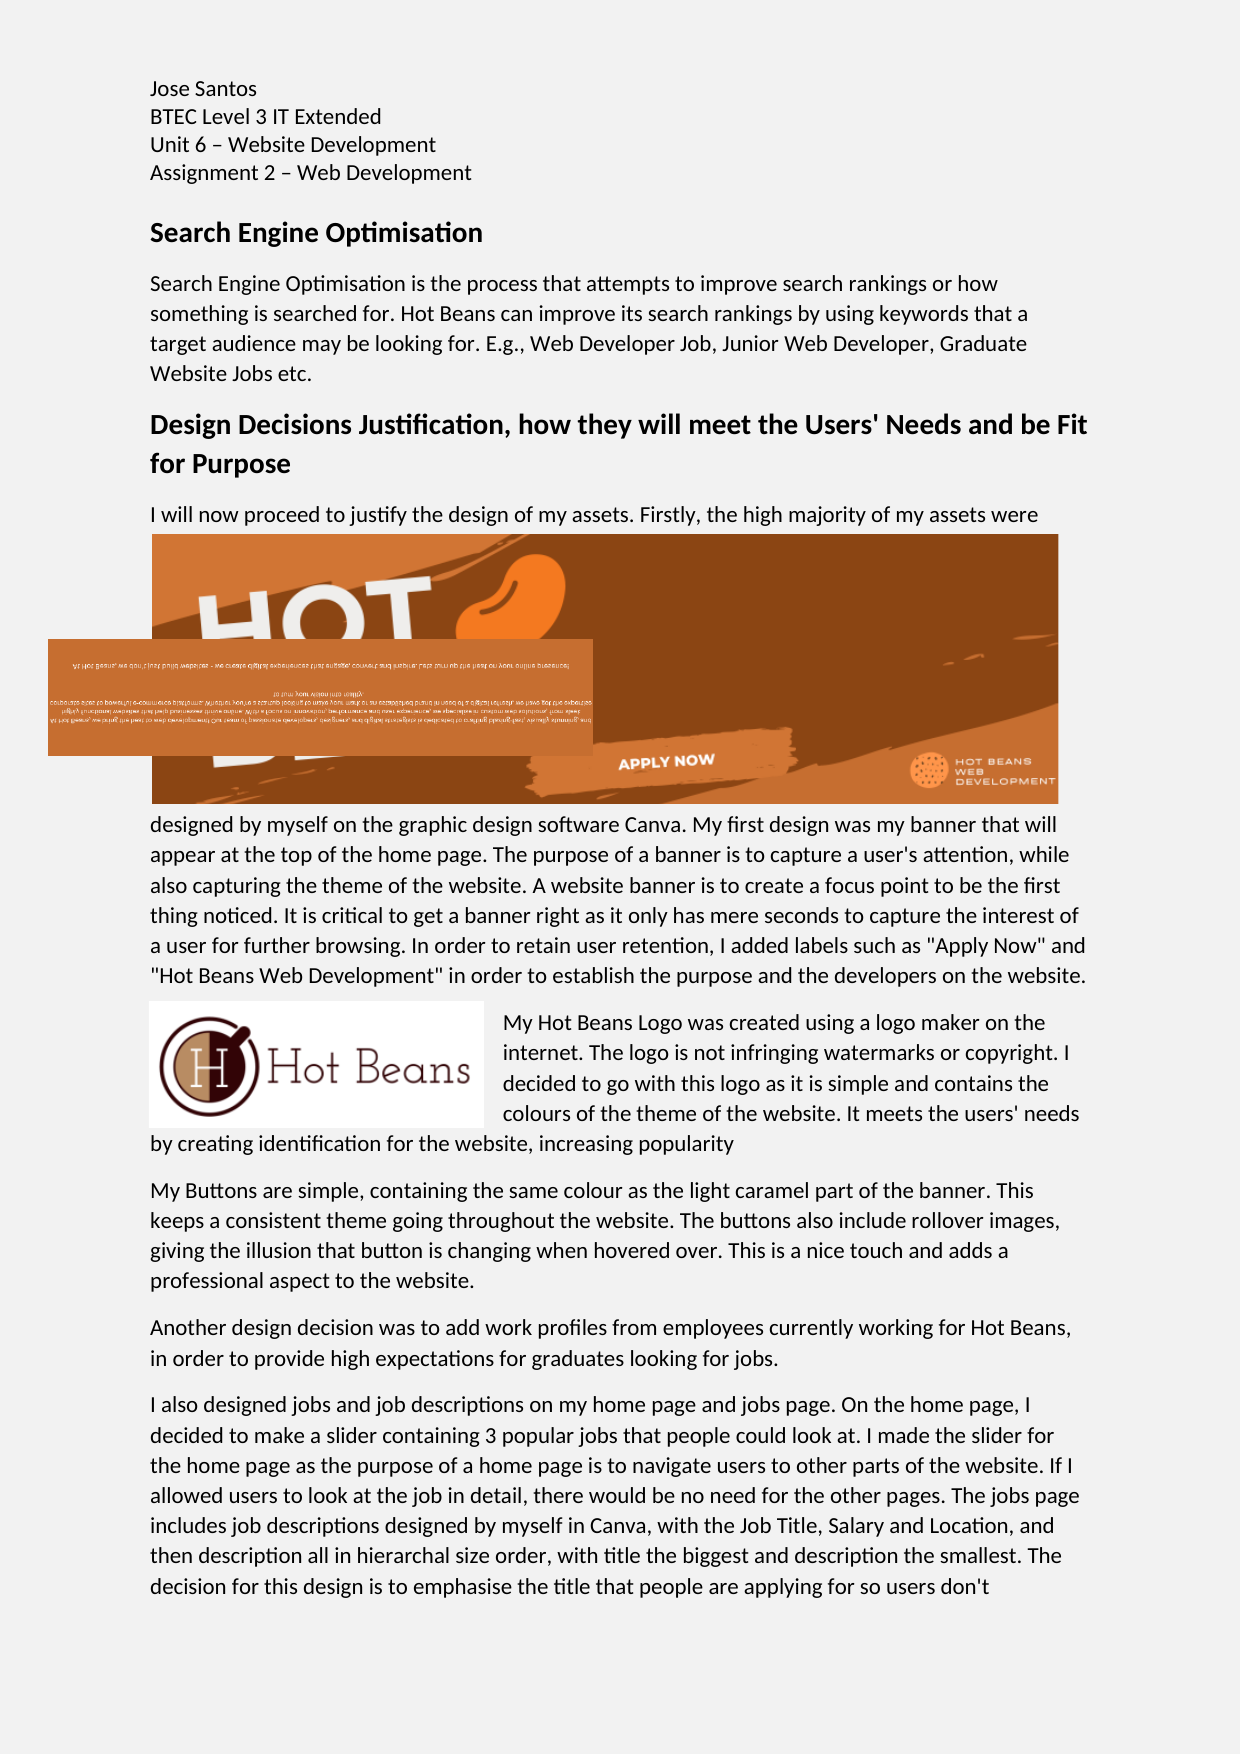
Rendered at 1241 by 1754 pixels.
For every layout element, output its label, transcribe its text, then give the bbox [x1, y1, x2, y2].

picture [48, 534, 1058, 803]
text Design Decisions Justification, how they will meet the Users' Needs and be Fit for Purpose [150, 406, 1090, 481]
text Search Engine Optimisation is the process that attempts to improve search rankings or how something is searched for. Hot Beans can improve its search rankings by using keywords that a target audience may be looking for. E.g., Web Developer Job, Junior Web Developer, Graduate Website Jobs etc. [150, 269, 1090, 388]
text Another design decision was to add work profiles from employees currently working for Hot Beans, in order to provide high expectations for graduates looking for jobs. [150, 1313, 1090, 1372]
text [150, 1391, 1090, 1600]
picture [148, 1001, 484, 1128]
text Search Engine Optimisation [150, 214, 1090, 249]
text My Buttons are simple, containing the same colour as the light caramel part of the banner. This keeps a consistent theme going throughout the website. The buttons also include rollover images, giving the illusion that button is changing when hovered over. This is a nice touch and adds a professional aspect to the website. [150, 1176, 1090, 1295]
